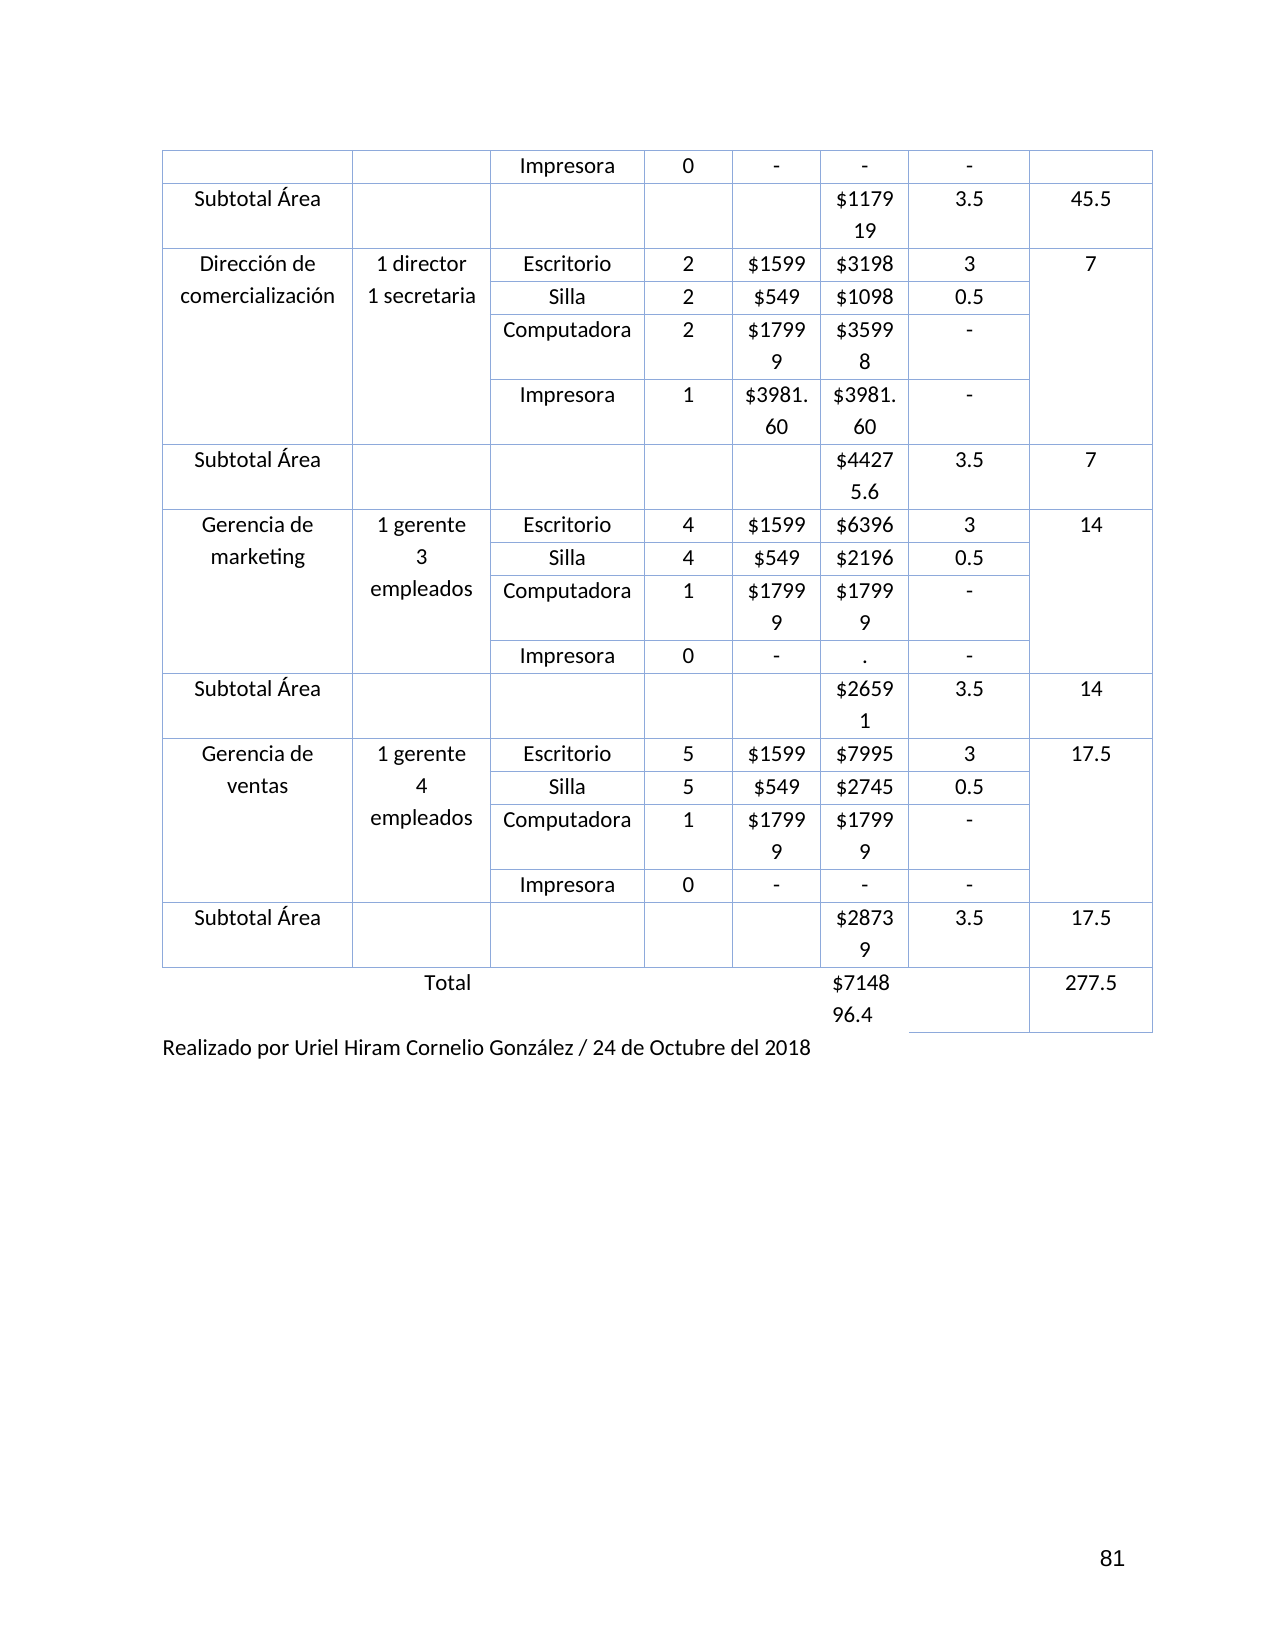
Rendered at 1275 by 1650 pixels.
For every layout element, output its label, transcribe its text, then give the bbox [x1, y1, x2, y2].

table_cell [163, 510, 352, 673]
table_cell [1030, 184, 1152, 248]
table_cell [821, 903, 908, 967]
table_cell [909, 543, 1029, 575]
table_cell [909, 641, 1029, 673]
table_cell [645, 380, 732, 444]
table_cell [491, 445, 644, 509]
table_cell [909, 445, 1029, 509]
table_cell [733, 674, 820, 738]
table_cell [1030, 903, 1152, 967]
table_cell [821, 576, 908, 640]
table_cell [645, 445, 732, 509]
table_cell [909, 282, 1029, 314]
text Realizado por Uriel Hiram Cornelio González / 24 de Octubre del 2018 [162, 1033, 1125, 1061]
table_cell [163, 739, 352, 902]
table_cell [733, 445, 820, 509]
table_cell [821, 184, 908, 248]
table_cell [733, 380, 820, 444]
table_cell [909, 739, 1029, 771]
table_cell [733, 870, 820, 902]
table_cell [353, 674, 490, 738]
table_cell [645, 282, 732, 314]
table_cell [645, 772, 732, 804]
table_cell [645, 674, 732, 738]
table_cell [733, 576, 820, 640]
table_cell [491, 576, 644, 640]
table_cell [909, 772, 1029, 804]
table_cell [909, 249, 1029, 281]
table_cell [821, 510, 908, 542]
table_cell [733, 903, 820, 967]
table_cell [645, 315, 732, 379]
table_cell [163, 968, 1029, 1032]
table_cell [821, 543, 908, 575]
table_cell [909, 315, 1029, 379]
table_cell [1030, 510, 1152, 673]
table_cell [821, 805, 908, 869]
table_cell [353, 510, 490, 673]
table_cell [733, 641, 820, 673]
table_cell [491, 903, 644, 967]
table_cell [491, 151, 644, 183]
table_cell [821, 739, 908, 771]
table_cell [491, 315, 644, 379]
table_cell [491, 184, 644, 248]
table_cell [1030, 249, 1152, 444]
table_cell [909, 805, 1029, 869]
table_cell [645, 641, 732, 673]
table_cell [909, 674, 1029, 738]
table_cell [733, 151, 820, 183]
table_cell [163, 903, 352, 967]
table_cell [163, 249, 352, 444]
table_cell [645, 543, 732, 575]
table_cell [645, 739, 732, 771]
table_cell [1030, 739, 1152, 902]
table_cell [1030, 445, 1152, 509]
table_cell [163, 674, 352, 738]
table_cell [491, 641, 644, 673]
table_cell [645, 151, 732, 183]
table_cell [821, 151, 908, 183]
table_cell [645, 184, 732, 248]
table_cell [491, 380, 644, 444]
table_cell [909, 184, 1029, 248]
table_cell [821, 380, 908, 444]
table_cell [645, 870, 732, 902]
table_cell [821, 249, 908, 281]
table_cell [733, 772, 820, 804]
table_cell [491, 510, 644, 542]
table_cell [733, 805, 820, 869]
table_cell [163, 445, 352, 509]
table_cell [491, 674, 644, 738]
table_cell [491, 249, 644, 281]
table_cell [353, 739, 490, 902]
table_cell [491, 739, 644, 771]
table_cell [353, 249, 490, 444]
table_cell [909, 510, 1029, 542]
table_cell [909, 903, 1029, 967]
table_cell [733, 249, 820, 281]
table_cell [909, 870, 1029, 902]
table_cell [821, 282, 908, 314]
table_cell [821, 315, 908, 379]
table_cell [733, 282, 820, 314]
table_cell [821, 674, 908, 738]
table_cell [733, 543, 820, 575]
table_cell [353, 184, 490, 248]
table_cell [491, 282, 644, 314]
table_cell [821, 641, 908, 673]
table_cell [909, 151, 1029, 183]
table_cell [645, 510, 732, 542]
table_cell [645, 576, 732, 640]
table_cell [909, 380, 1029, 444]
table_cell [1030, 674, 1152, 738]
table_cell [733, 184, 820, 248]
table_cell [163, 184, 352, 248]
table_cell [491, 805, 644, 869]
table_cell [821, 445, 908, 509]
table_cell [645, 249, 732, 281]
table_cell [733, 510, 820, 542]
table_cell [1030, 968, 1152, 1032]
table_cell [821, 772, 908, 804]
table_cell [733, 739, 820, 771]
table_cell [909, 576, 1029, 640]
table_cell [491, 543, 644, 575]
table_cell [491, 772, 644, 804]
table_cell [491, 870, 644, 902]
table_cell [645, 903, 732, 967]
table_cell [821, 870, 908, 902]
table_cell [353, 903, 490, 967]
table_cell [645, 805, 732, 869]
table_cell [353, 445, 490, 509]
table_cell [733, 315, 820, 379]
